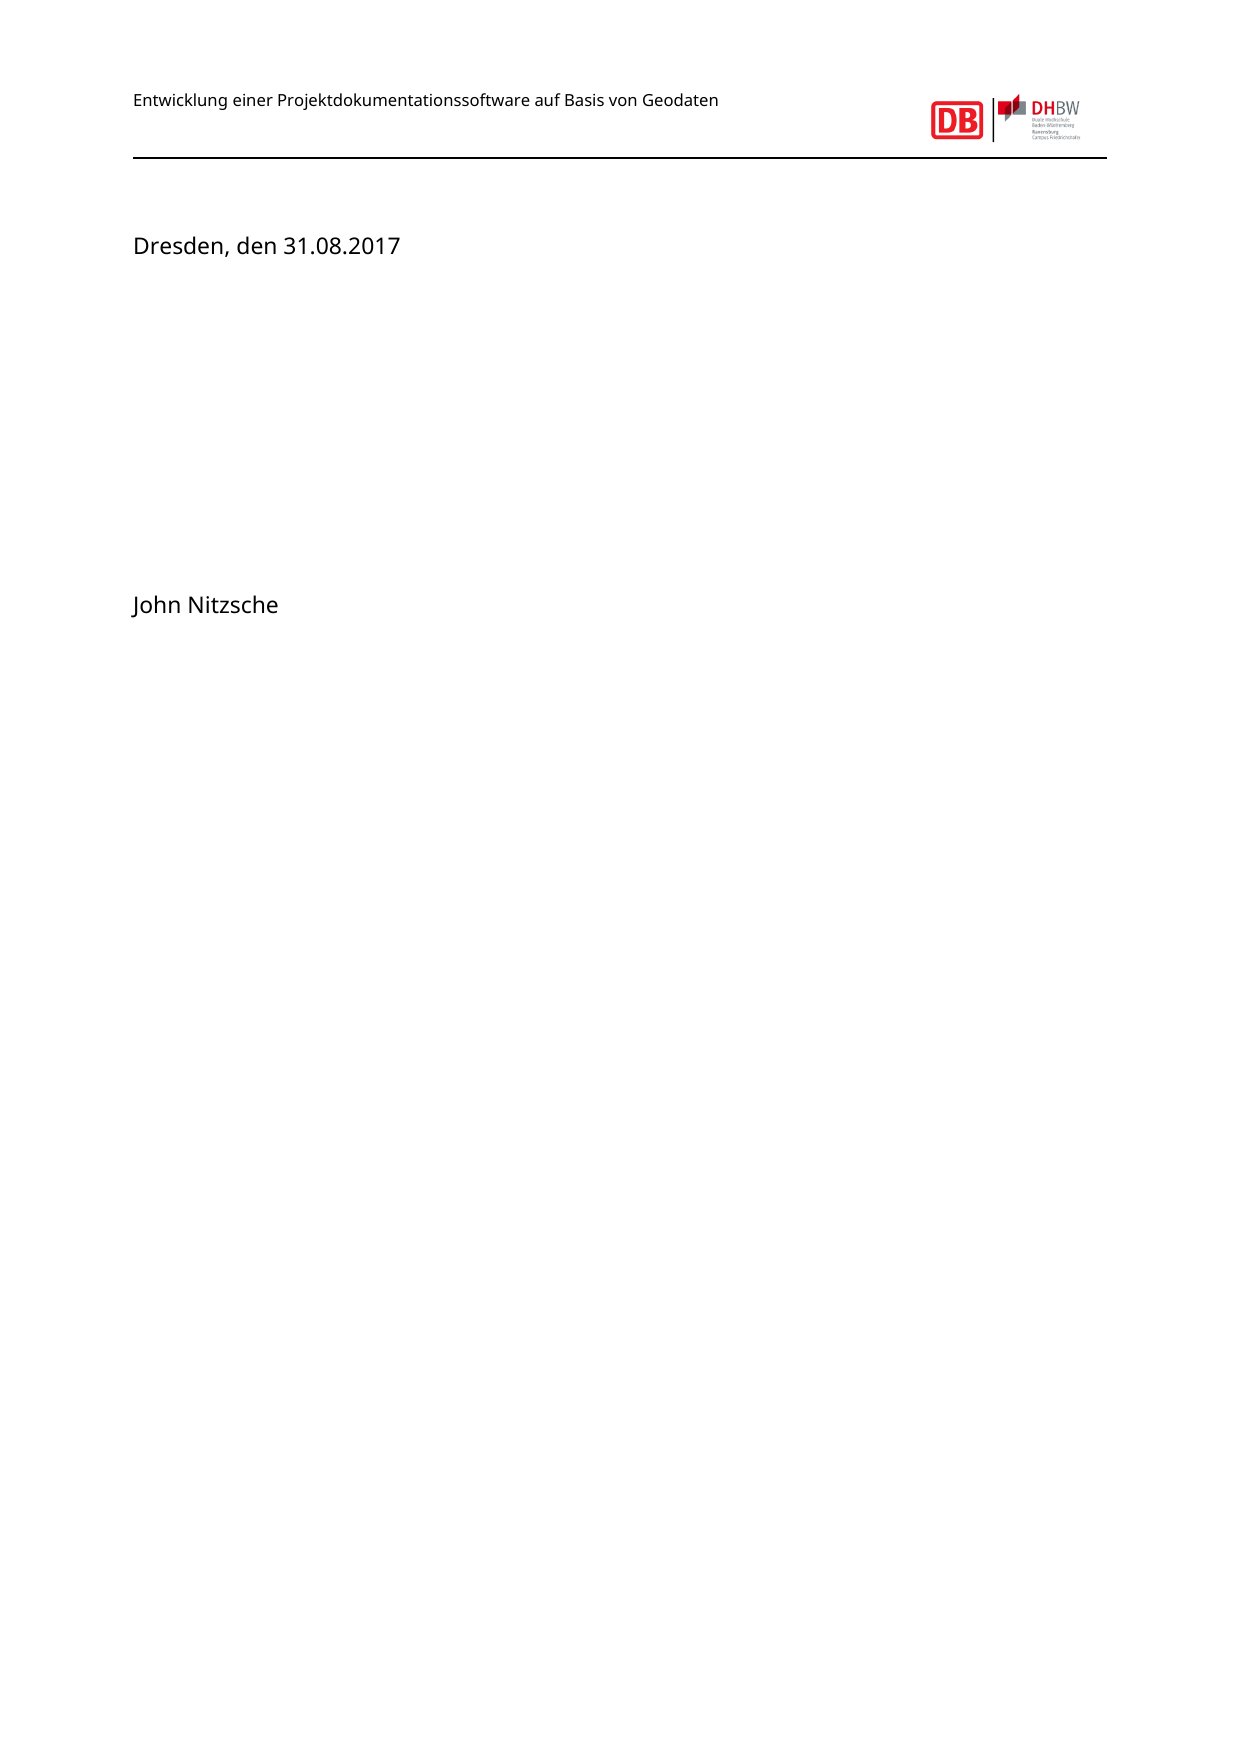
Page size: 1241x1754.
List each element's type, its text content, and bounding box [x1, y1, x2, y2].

picture [998, 94, 1081, 140]
picture [931, 101, 984, 140]
text John Nitzsche [133, 589, 1107, 620]
text Dresden, den 31.08.2017 [133, 229, 1107, 261]
